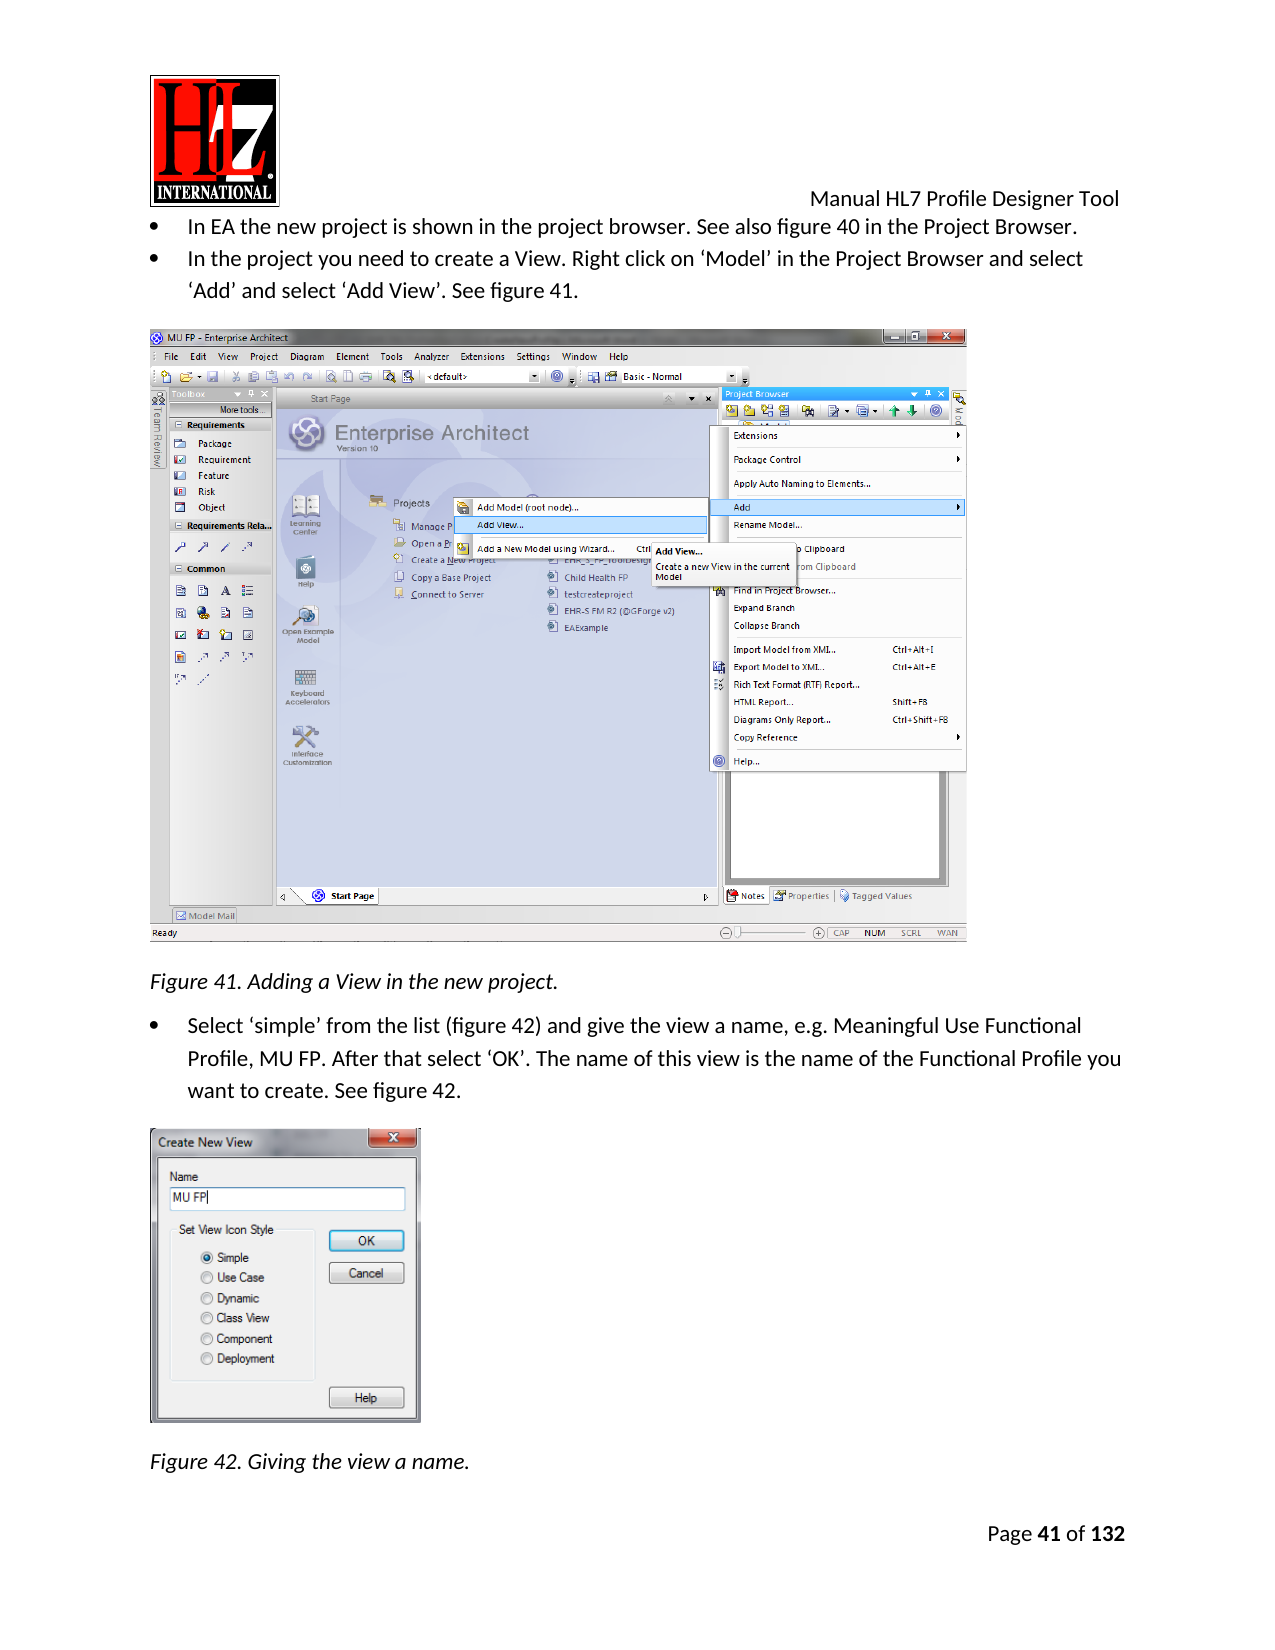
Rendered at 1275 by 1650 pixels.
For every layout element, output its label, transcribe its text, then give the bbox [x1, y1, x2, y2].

picture [150, 1128, 421, 1423]
picture [150, 329, 967, 942]
text Figure 42. Giving the view a name. [150, 1447, 1125, 1476]
list Select ‘simple’ from the list (figure 42) and give the view a name, e.g. Meaningful Use Functional Profile, MU FP. After that select ‘OK’. The name of this view is the name of the Functional Profile you want to create. See figure 42. [150, 1012, 1125, 1104]
list In the project you need to create a View. Right click on ‘Model’ in the Project Browser and select ‘Add’ and select ‘Add View’. See figure 41. [150, 244, 1125, 304]
list In EA the new project is shown in the project browser. See also figure 40 in the Project Browser. [150, 212, 1125, 240]
text Figure 41. Adding a View in the new project. [150, 967, 1125, 995]
